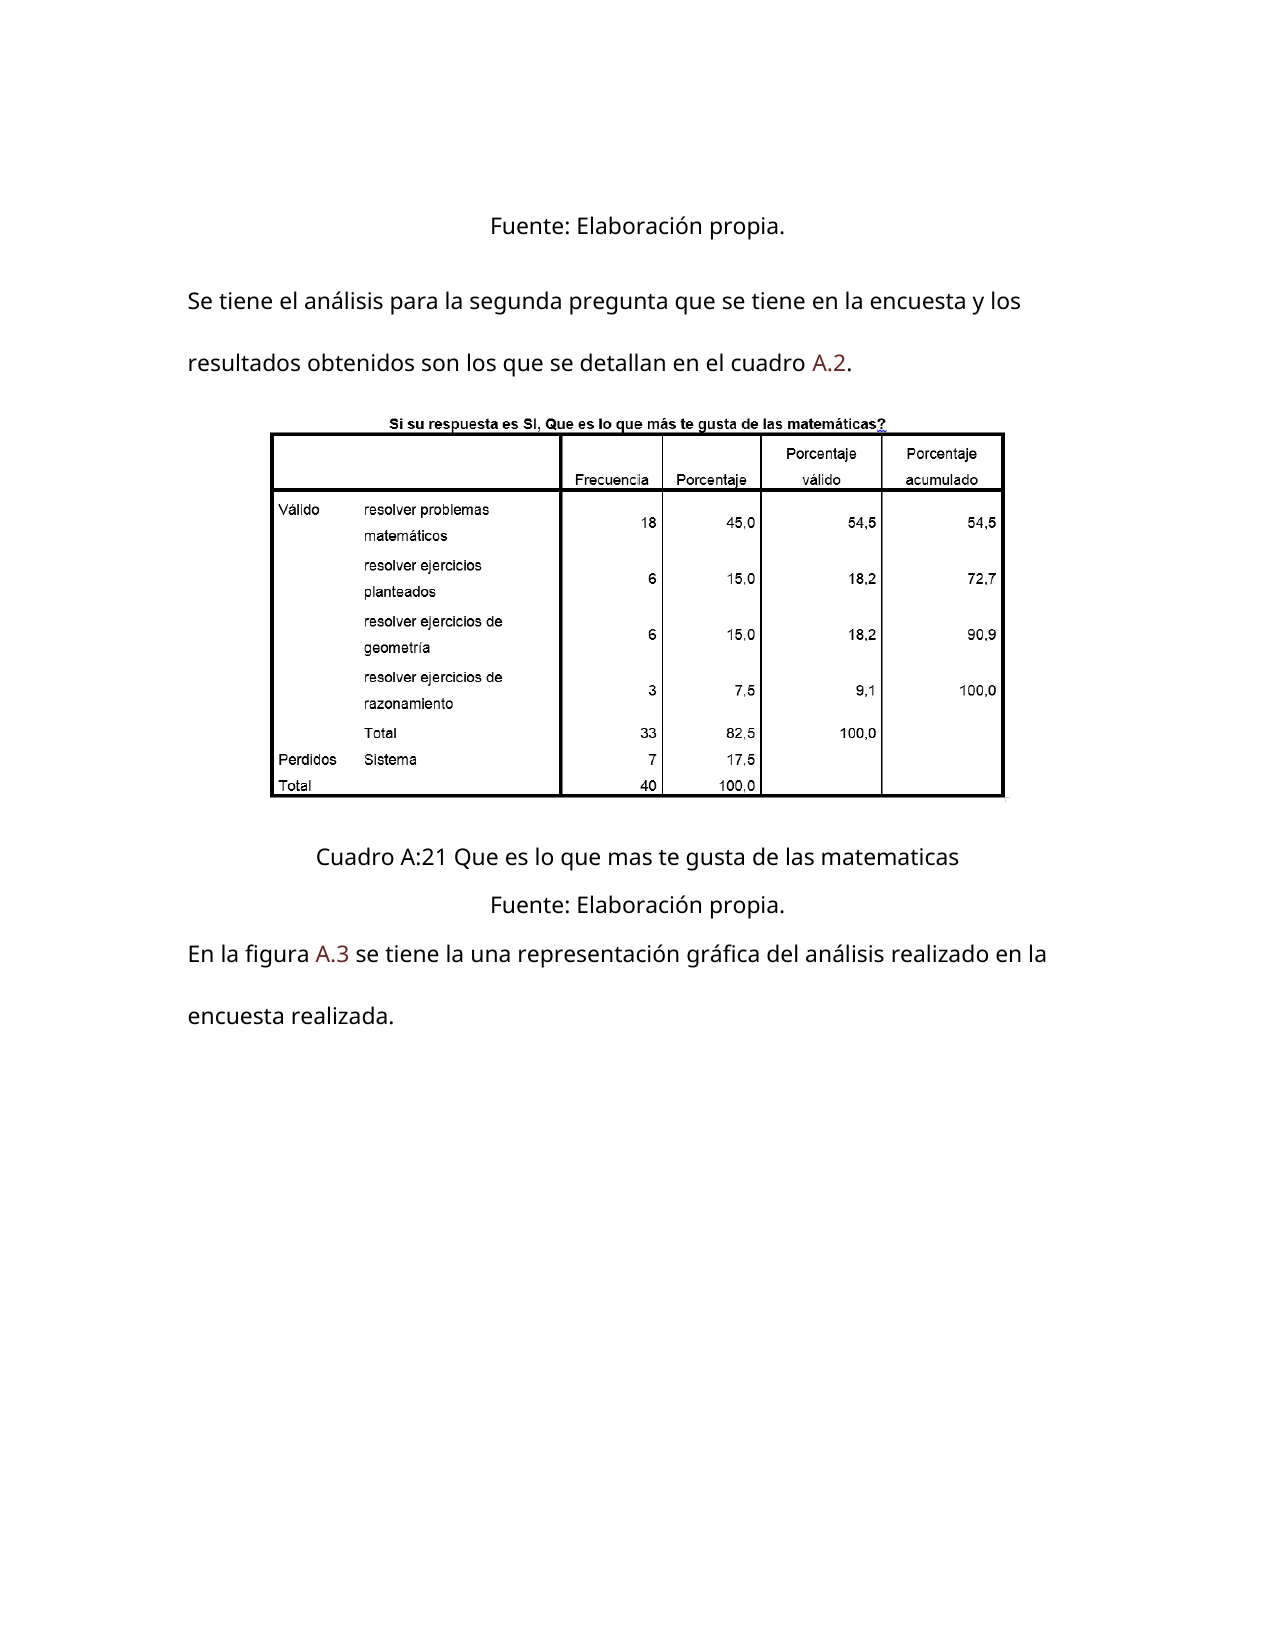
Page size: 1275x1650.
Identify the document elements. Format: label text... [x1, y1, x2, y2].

text Fuente: Elaboración propia. [187, 210, 1087, 241]
text En la figura A.3 se tiene la una representación gráfica del análisis realizado en la encuesta realizada. [187, 938, 1087, 1032]
text Fuente: Elaboración propia. [187, 889, 1087, 921]
text Se tiene el análisis para la segunda pregunta que se tiene en la encuesta y los resultados obtenidos son los que se detallan en el cuadro A.2. [187, 285, 1087, 378]
